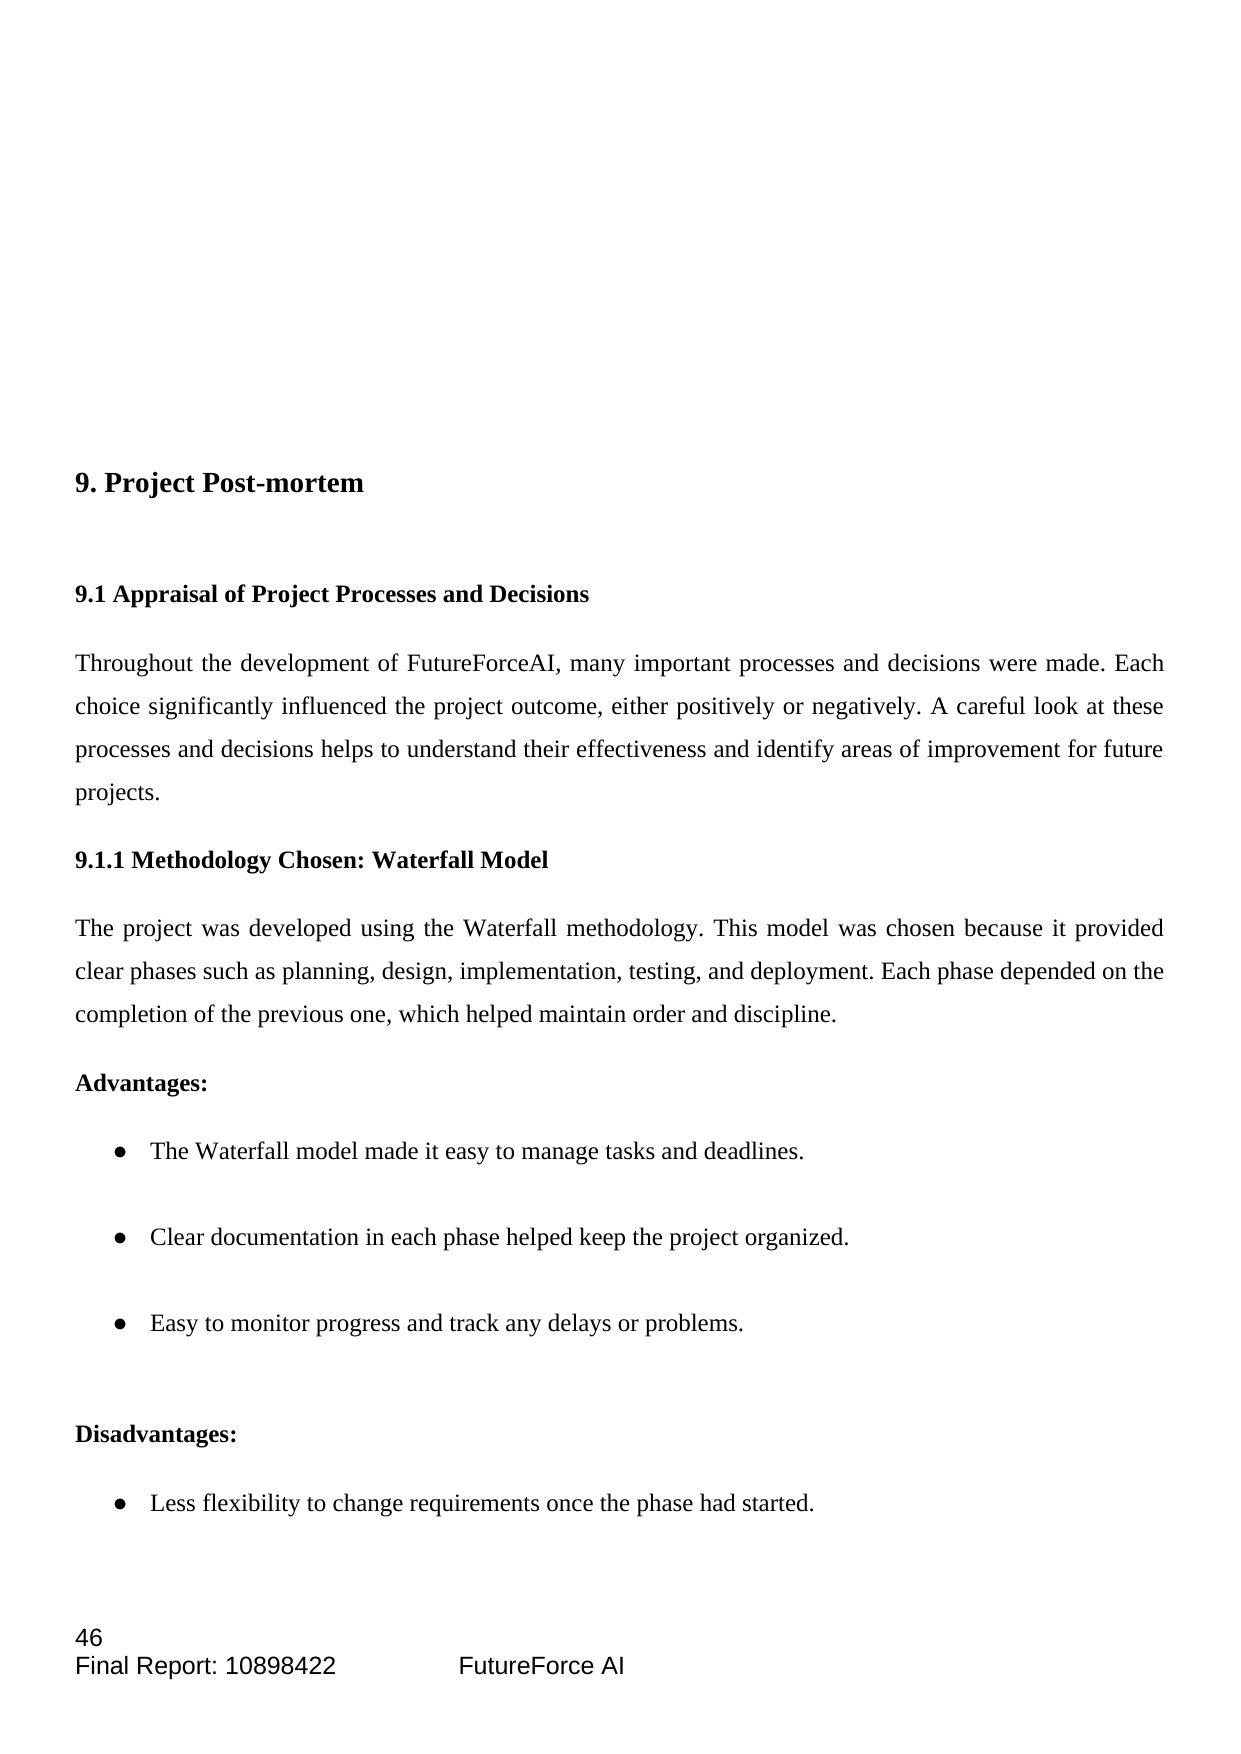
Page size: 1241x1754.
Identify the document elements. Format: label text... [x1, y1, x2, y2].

text The project was developed using the Waterfall methodology. This model was chosen because it provided clear phases such as planning, design, implementation, testing, and deployment. Each phase depended on the completion of the previous one, which helped maintain order and discipline. [75, 913, 1165, 1028]
subtitle 9.1.1 Methodology Chosen: Waterfall Model [75, 845, 1165, 874]
text Throughout the development of FutureForceAI, many important processes and decisions were made. Each choice significantly influenced the project outcome, either positively or negatively. A careful look at these processes and decisions helps to understand their effectiveness and identify areas of improvement for future projects. [75, 648, 1165, 806]
list Less flexibility to change requirements once the phase had started. [112, 1488, 1165, 1559]
subtitle 9.1 Appraisal of Project Processes and Decisions [75, 579, 1165, 608]
list Clear documentation in each phase helped keep the project organized. [112, 1222, 1165, 1294]
list The Waterfall model made it easy to manage tasks and deadlines. [112, 1136, 1165, 1208]
list Easy to monitor progress and track any delays or problems. [112, 1308, 1165, 1380]
subtitle 9. Project Post-mortem [75, 465, 1165, 499]
text Advantages: [75, 1068, 1165, 1096]
text Disadvantages: [75, 1419, 1165, 1448]
